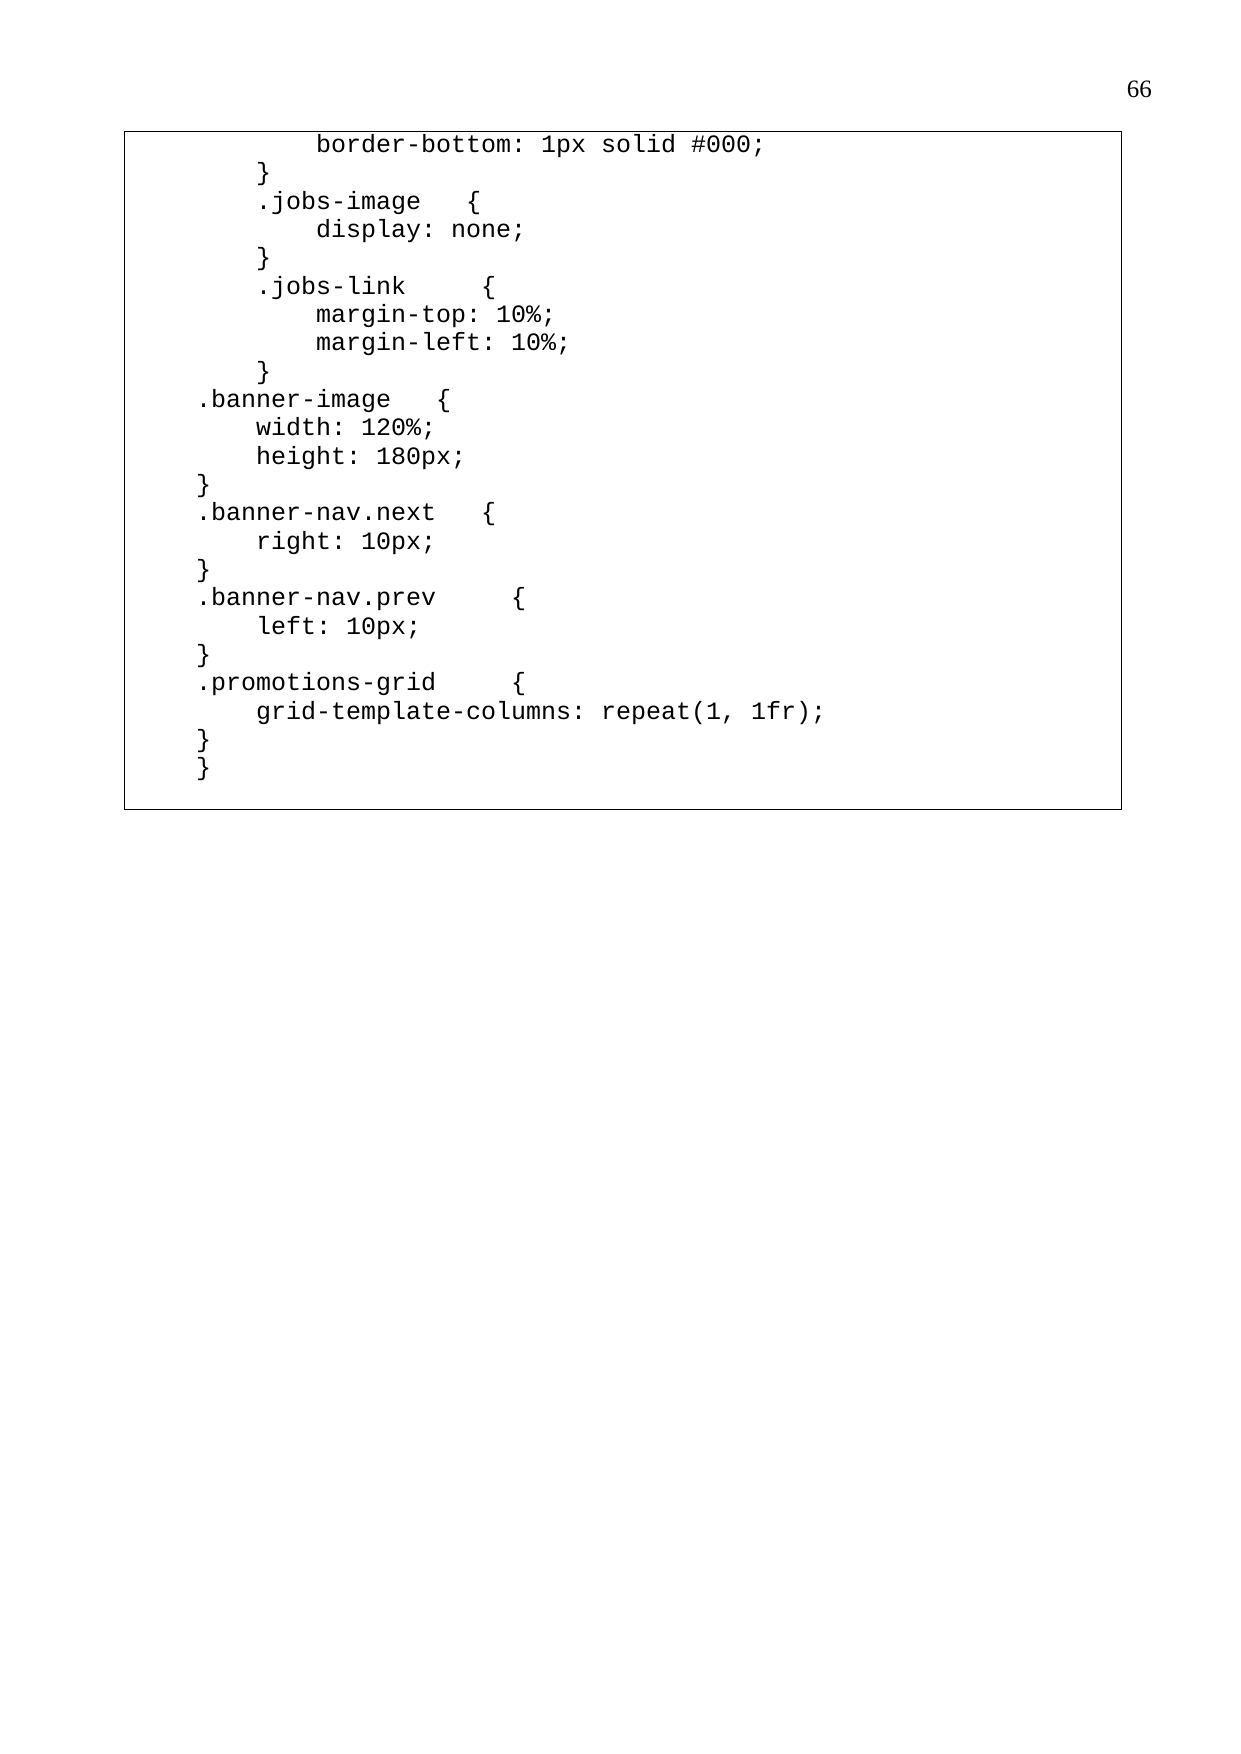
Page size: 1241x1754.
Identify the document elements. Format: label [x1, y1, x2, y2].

table_header [125, 132, 1121, 809]
